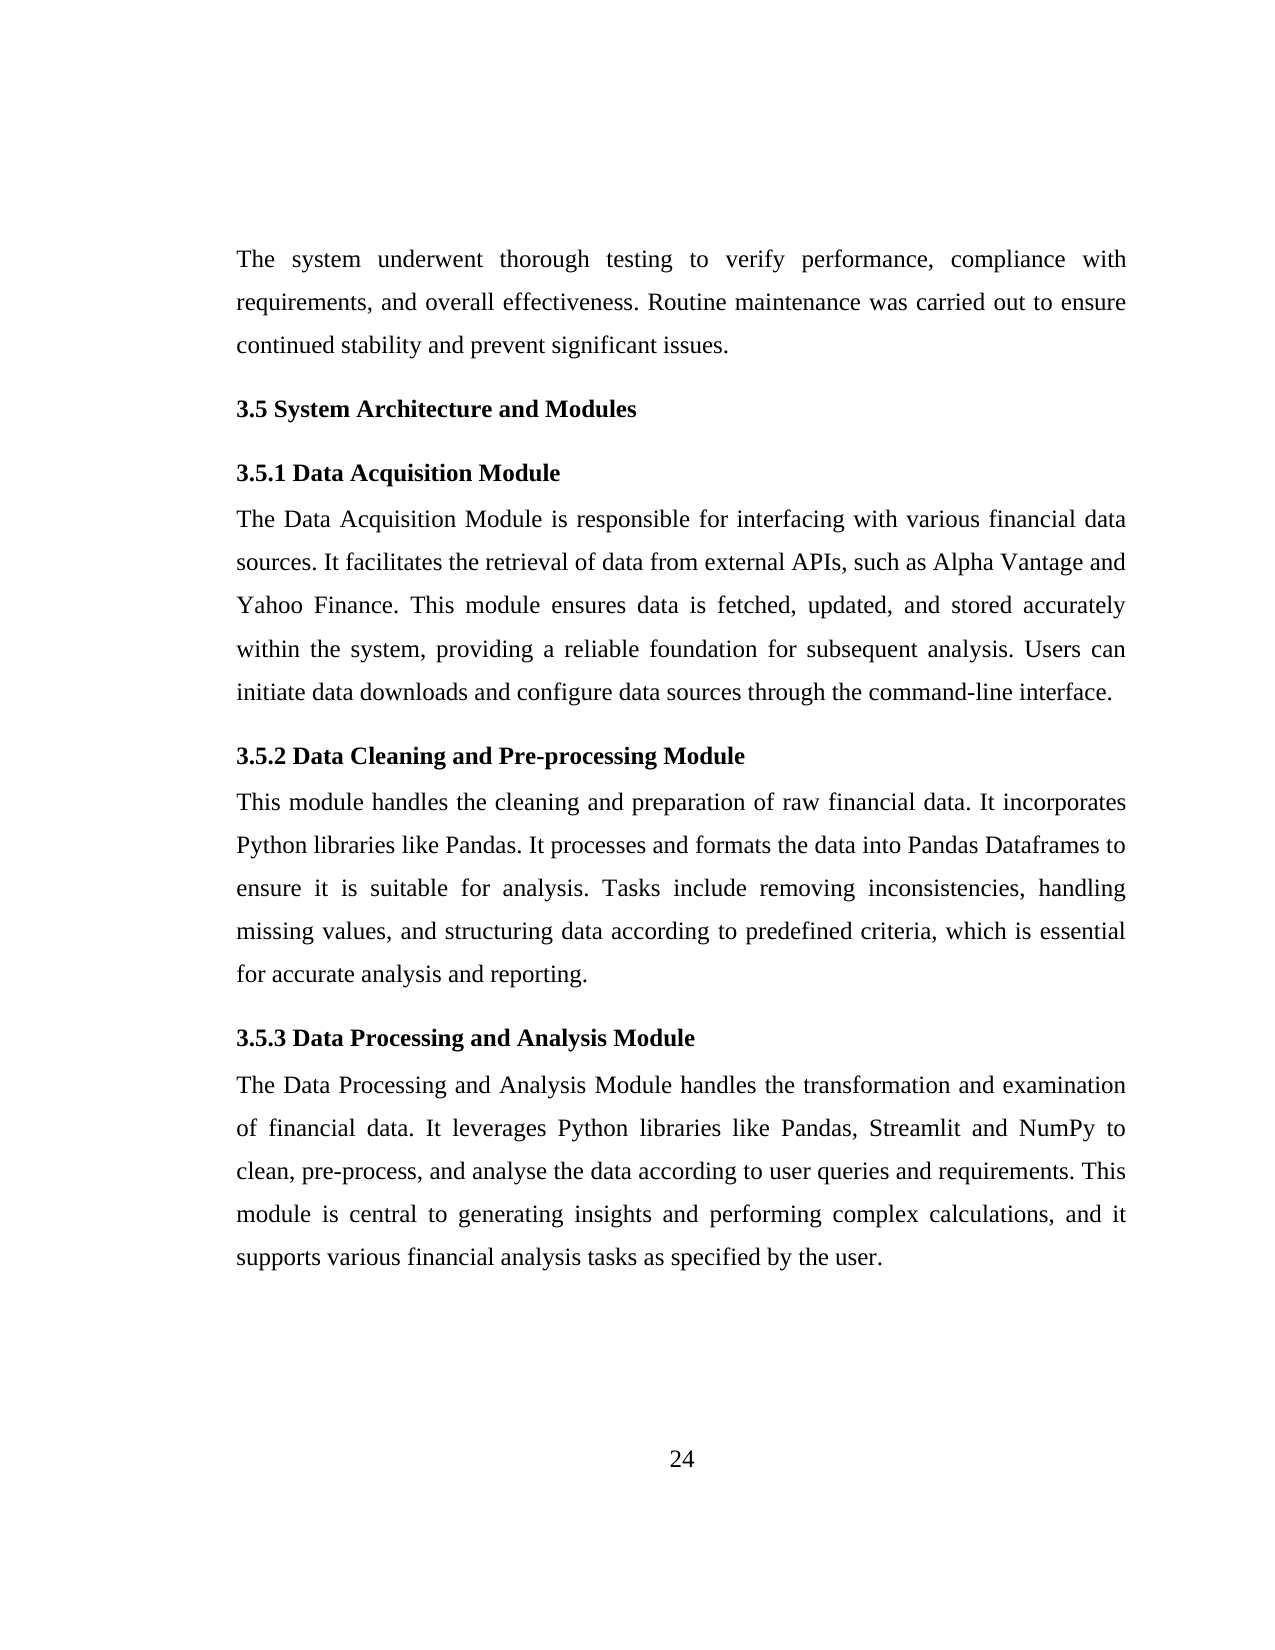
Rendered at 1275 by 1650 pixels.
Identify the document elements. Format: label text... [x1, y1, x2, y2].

text 3.5 System Architecture and Modules [236, 394, 1127, 423]
text 3.5.1 Data Acquisition Module [236, 458, 1127, 487]
text The Data Acquisition Module is responsible for interfacing with various financial data sources. It facilitates the retrieval of data from external APIs, such as Alpha Vantage and Yahoo Finance. This module ensures data is fetched, updated, and stored accurately within the system, providing a reliable foundation for subsequent analysis. Users can initiate data downloads and configure data sources through the command-line interface. [236, 504, 1127, 706]
text 3.5.3 Data Processing and Analysis Module [236, 1023, 1127, 1052]
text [236, 244, 1127, 359]
text The Data Processing and Analysis Module handles the transformation and examination of financial data. It leverages Python libraries like Pandas, Streamlit and NumPy to clean, pre-process, and analyse the data according to user queries and requirements. This module is central to generating insights and performing complex calculations, and it supports various financial analysis tasks as specified by the user. [236, 1070, 1127, 1271]
text 3.5.2 Data Cleaning and Pre-processing Module [236, 741, 1127, 769]
text This module handles the cleaning and preparation of raw financial data. It incorporates Python libraries like Pandas. It processes and formats the data into Pandas Dataframes to ensure it is suitable for analysis. Tasks include removing inconsistencies, handling missing values, and structuring data according to predefined criteria, which is essential for accurate analysis and reporting. [236, 787, 1127, 988]
